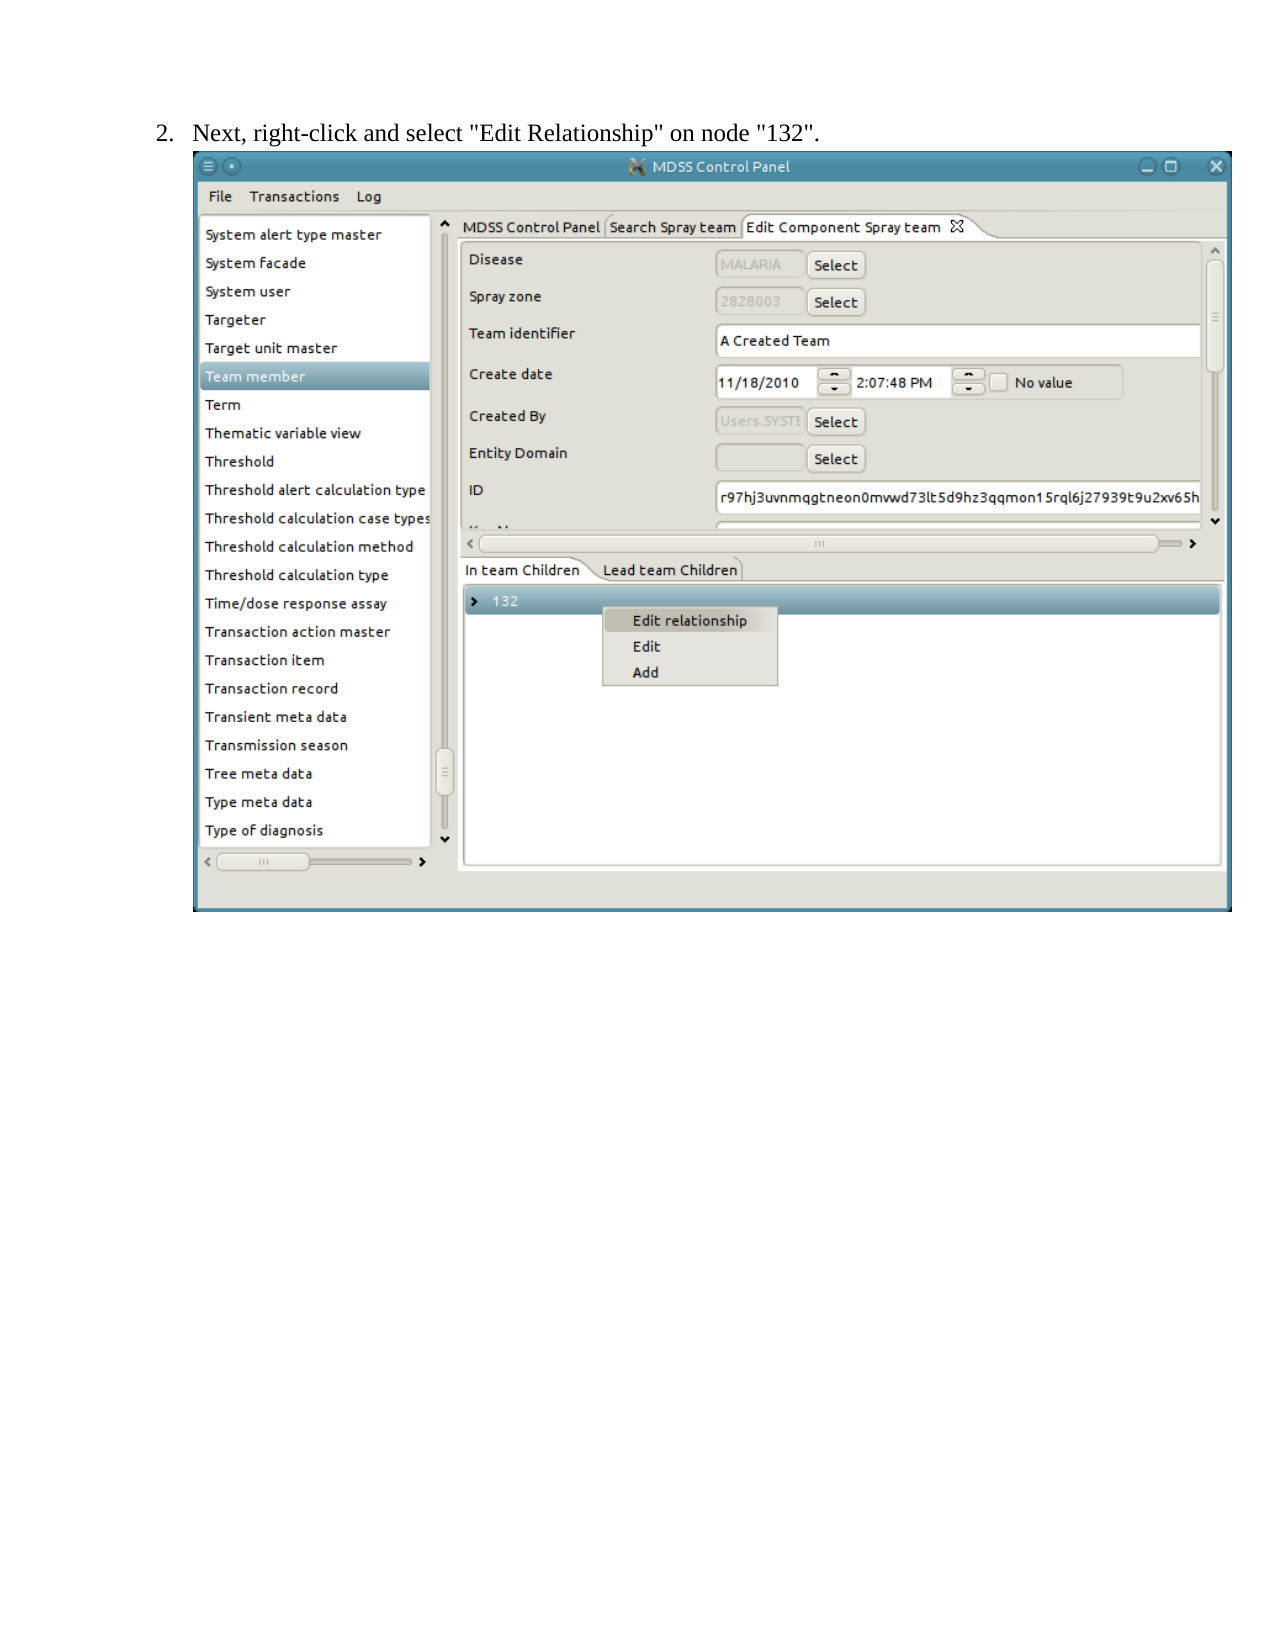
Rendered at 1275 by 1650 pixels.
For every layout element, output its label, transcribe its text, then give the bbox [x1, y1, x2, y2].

picture [193, 151, 1232, 912]
